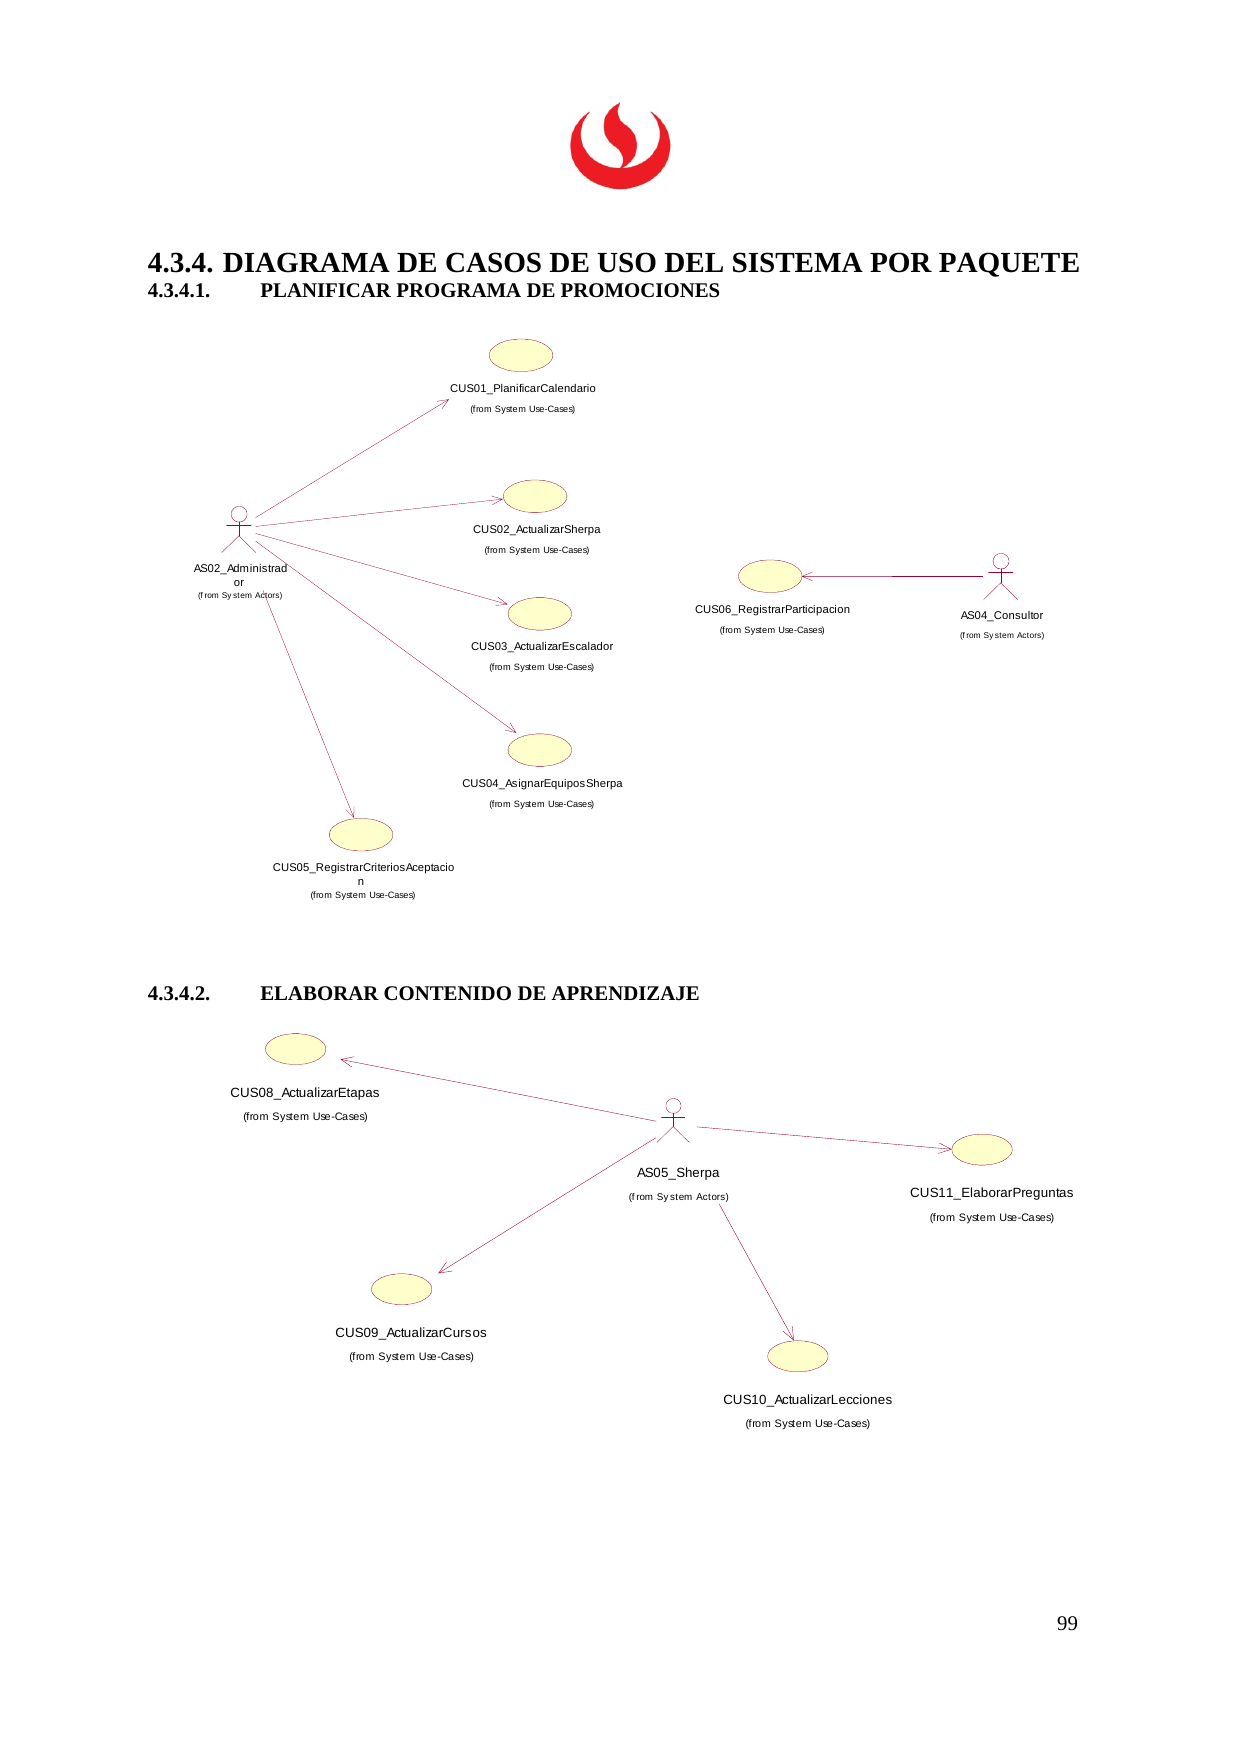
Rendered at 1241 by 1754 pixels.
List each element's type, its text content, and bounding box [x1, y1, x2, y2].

subtitle ELABORAR CONTENIDO DE APRENDIZAJE [148, 981, 1092, 1005]
subtitle DIAGRAMA DE CASOS DE USO DEL SISTEMA POR PAQUETE [148, 245, 1092, 278]
subtitle PLANIFICAR PROGRAMA DE PROMOCIONES [148, 278, 1092, 302]
picture [497, 70, 744, 221]
